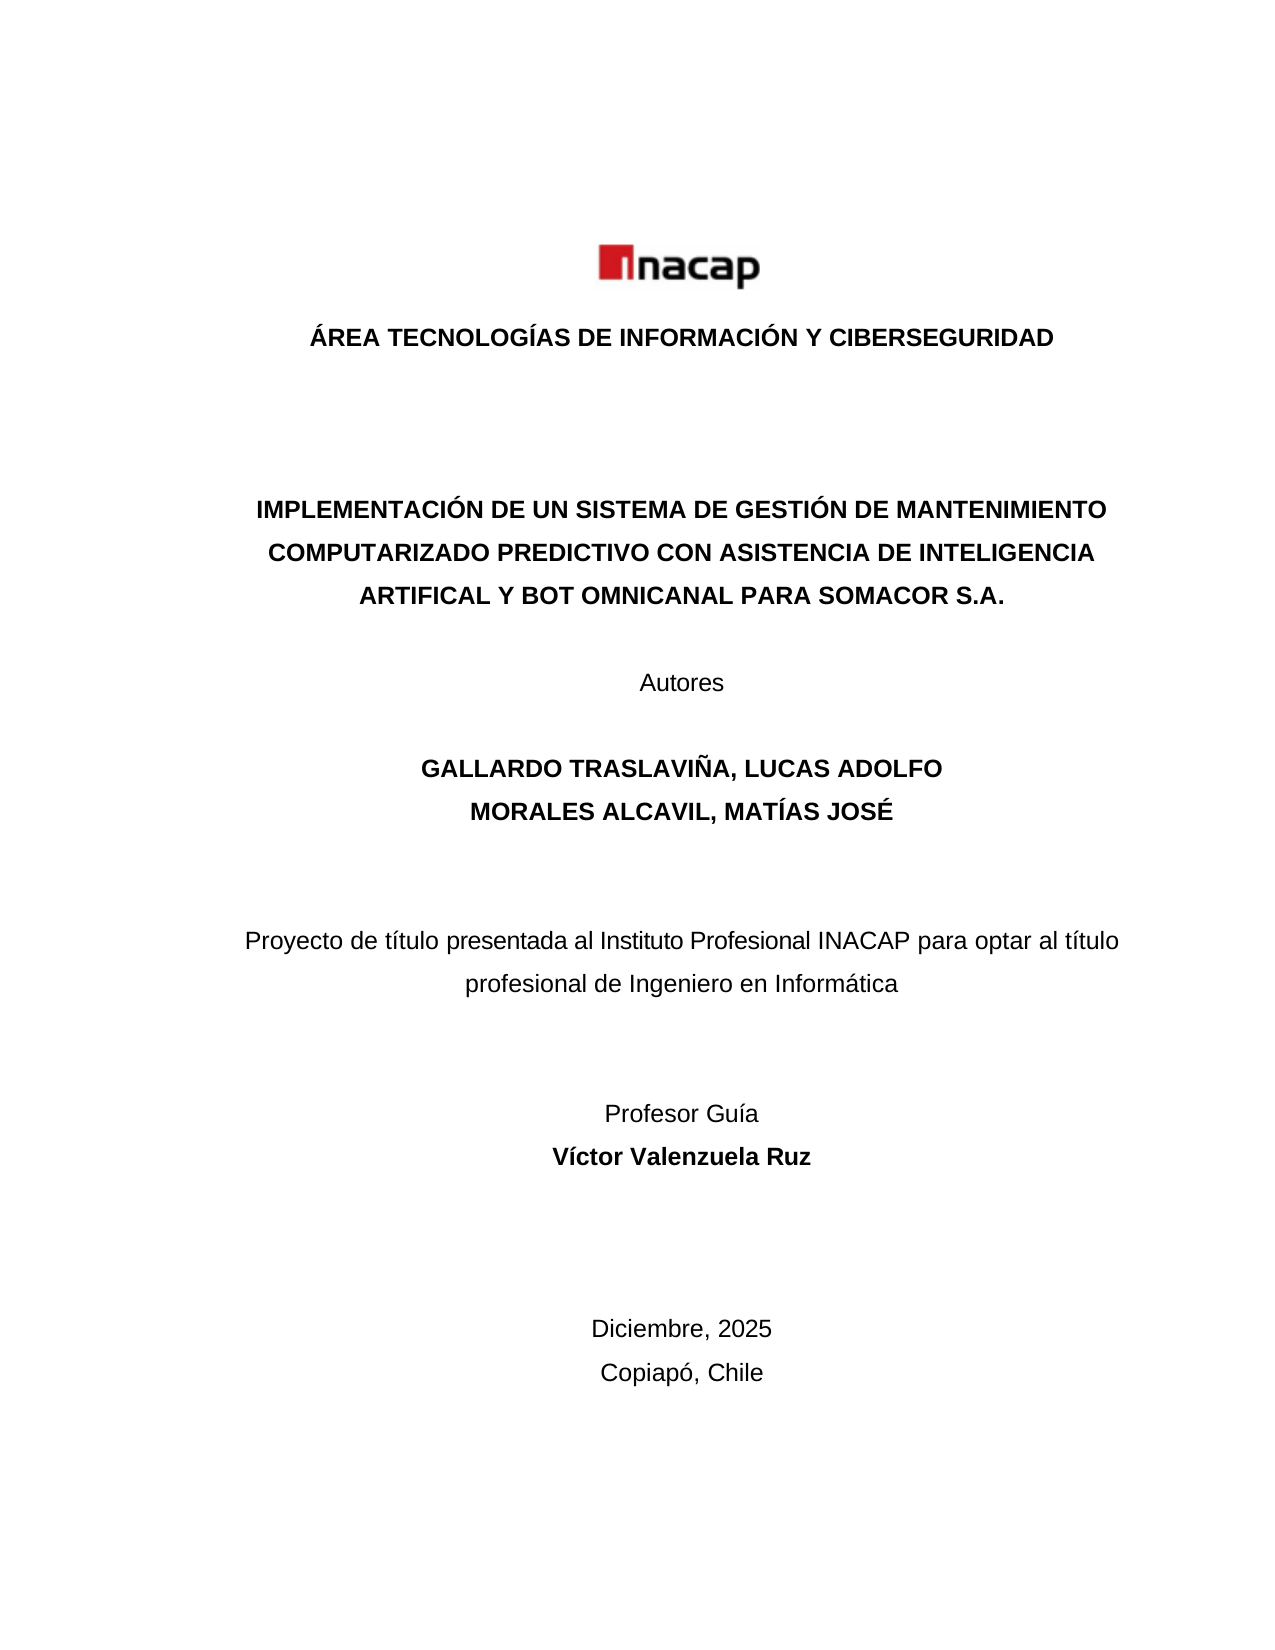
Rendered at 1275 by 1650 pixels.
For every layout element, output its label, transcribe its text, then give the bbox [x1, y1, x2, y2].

text Profesor Guía [236, 1099, 1127, 1127]
text Diciembre, 2025 [236, 1314, 1127, 1343]
text IMPLEMENTACIÓN DE UN SISTEMA DE GESTIÓN DE MANTENIMIENTO COMPUTARIZADO PREDICTIVO CON ASISTENCIA DE INTELIGENCIA ARTIFICAL Y BOT OMNICANAL PARA SOMACOR S.A. [236, 495, 1127, 610]
text Copiapó, Chile [236, 1357, 1127, 1386]
picture [593, 237, 770, 299]
text Víctor Valenzuela Ruz [236, 1142, 1127, 1171]
text MORALES ALCAVIL, MATÍAS JOSÉ [236, 797, 1127, 826]
text Proyecto de título presentada al Instituto Profesional INACAP para optar al título profesional de Ingeniero en Informática [236, 926, 1127, 998]
text ÁREA TECNOLOGÍAS DE INFORMACIÓN Y CIBERSEGURIDAD [236, 322, 1127, 351]
text GALLARDO TRASLAVIÑA, LUCAS ADOLFO [236, 754, 1127, 782]
text Autores [236, 667, 1127, 696]
